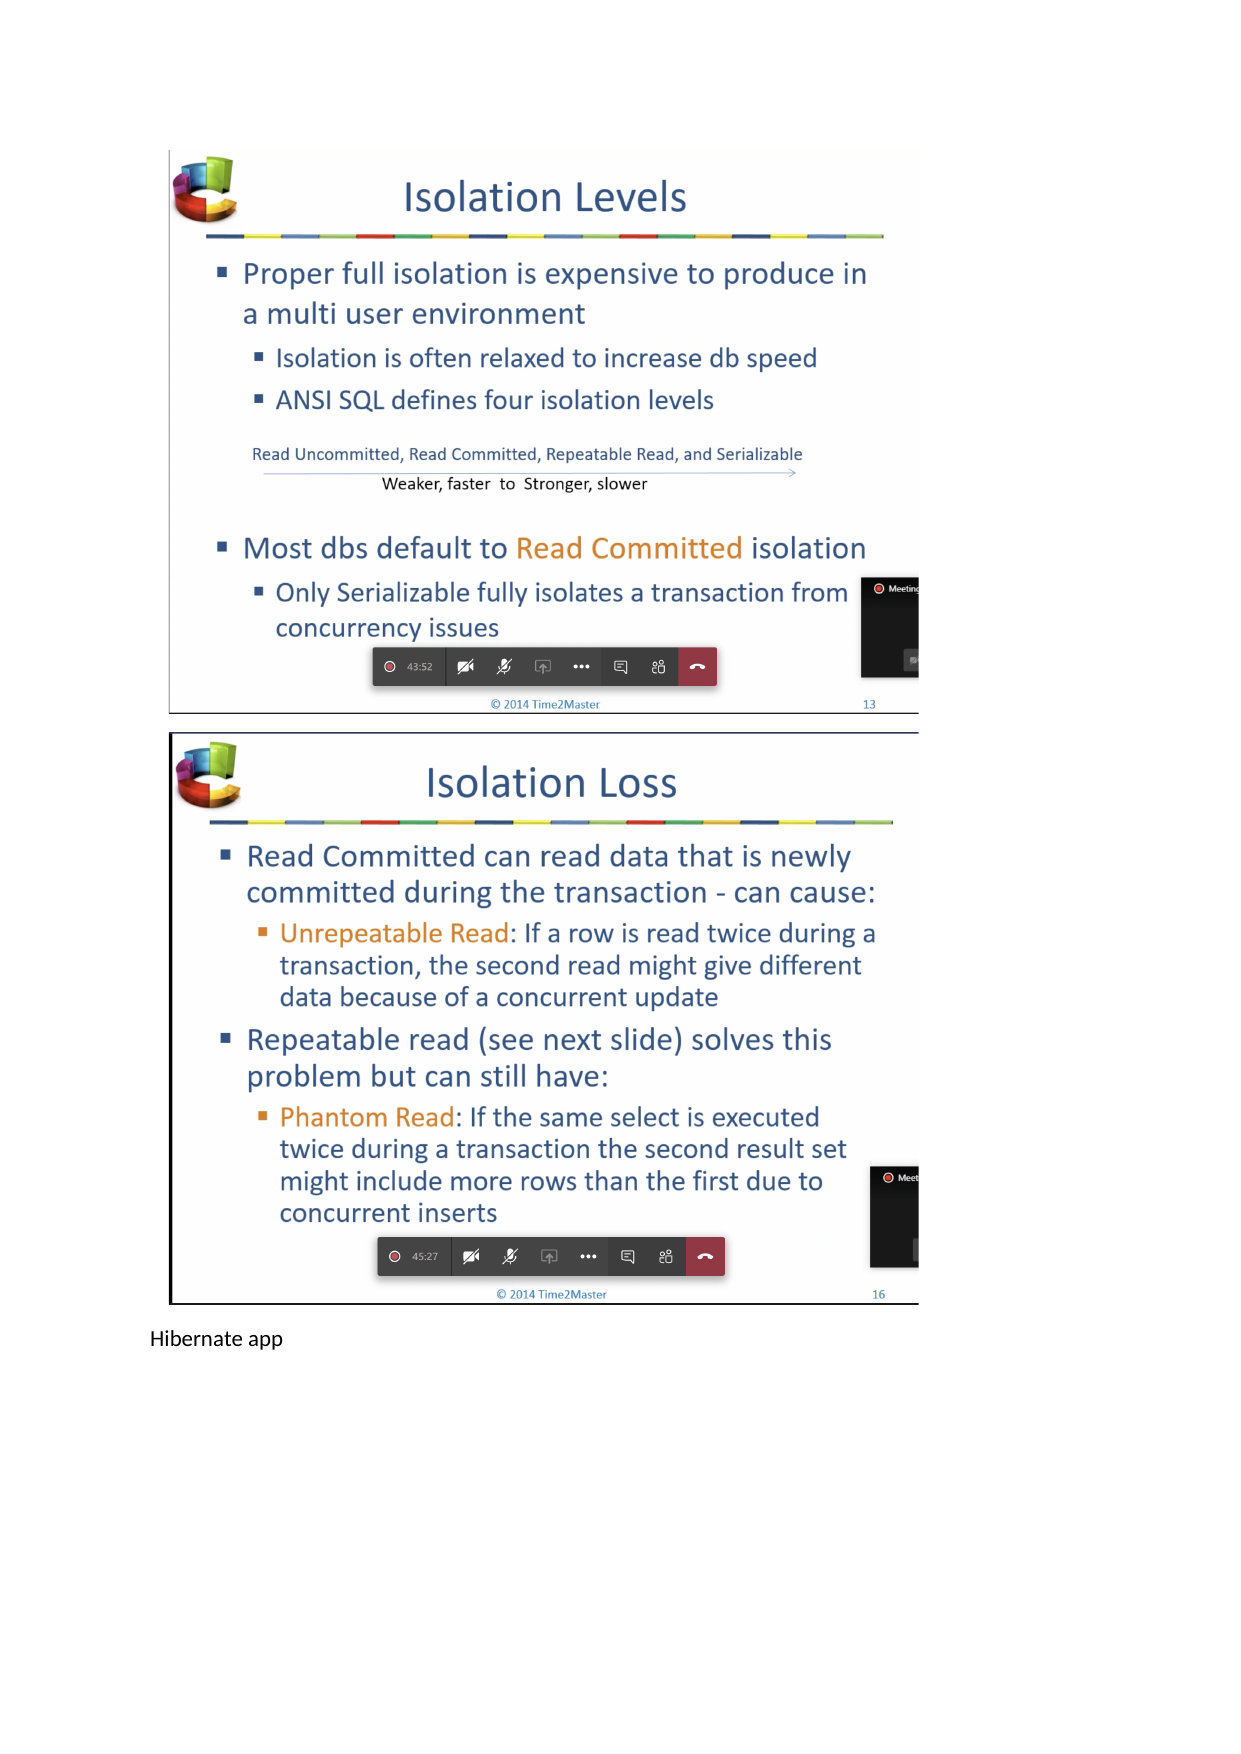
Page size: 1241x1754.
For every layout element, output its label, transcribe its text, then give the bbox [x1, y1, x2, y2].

text Hibernate app [150, 1324, 1090, 1352]
